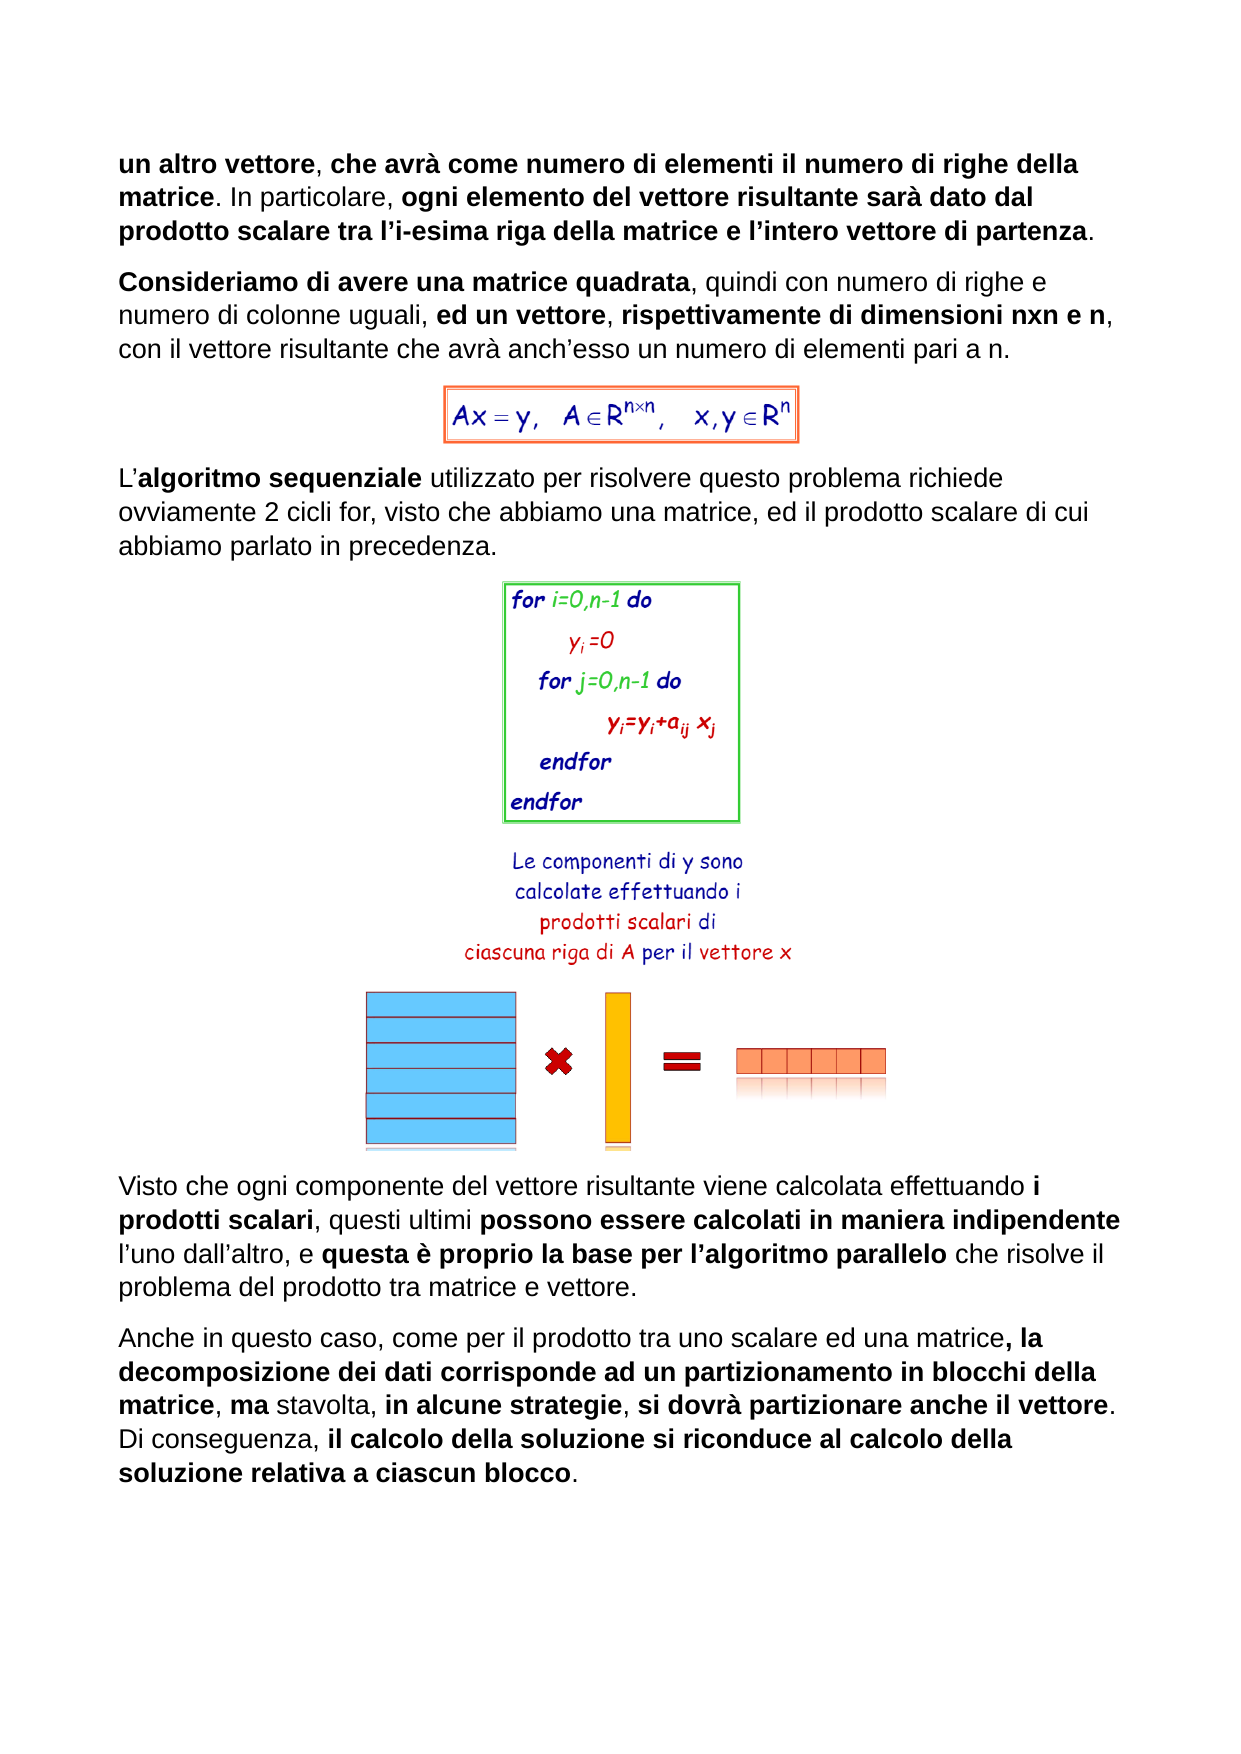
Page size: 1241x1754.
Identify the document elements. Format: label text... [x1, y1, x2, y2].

picture [353, 844, 888, 1151]
text L’algoritmo sequenziale utilizzato per risolvere questo problema richiede ovviamente 2 cicli for, visto che abbiamo una matrice, ed il prodotto scalare di cui abbiamo parlato in precedenza. [118, 462, 1122, 561]
text Consideriamo di avere una matrice quadrata, quindi con numero di righe e numero di colonne uguali, ed un vettore, rispettivamente di dimensioni nxn e n, con il vettore risultante che avrà anch’esso un numero di elementi pari a n. [118, 266, 1122, 364]
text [118, 148, 1122, 246]
picture [440, 383, 800, 444]
text Visto che ogni componente del vettore risultante viene calcolata effettuando i prodotti scalari, questi ultimi possono essere calcolati in maniera indipendente l’uno dall’altro, e questa è proprio la base per l’algoritmo parallelo che risolve il problema del prodotto tra matrice e vettore. [118, 1170, 1122, 1303]
picture [499, 580, 741, 826]
text Anche in questo caso, come per il prodotto tra uno scalare ed una matrice, la decomposizione dei dati corrisponde ad un partizionamento in blocchi della matrice, ma stavolta, in alcune strategie, si dovrà partizionare anche il vettore. Di conseguenza, il calcolo della soluzione si riconduce al calcolo della soluzione relativa a ciascun blocco. [118, 1322, 1122, 1488]
